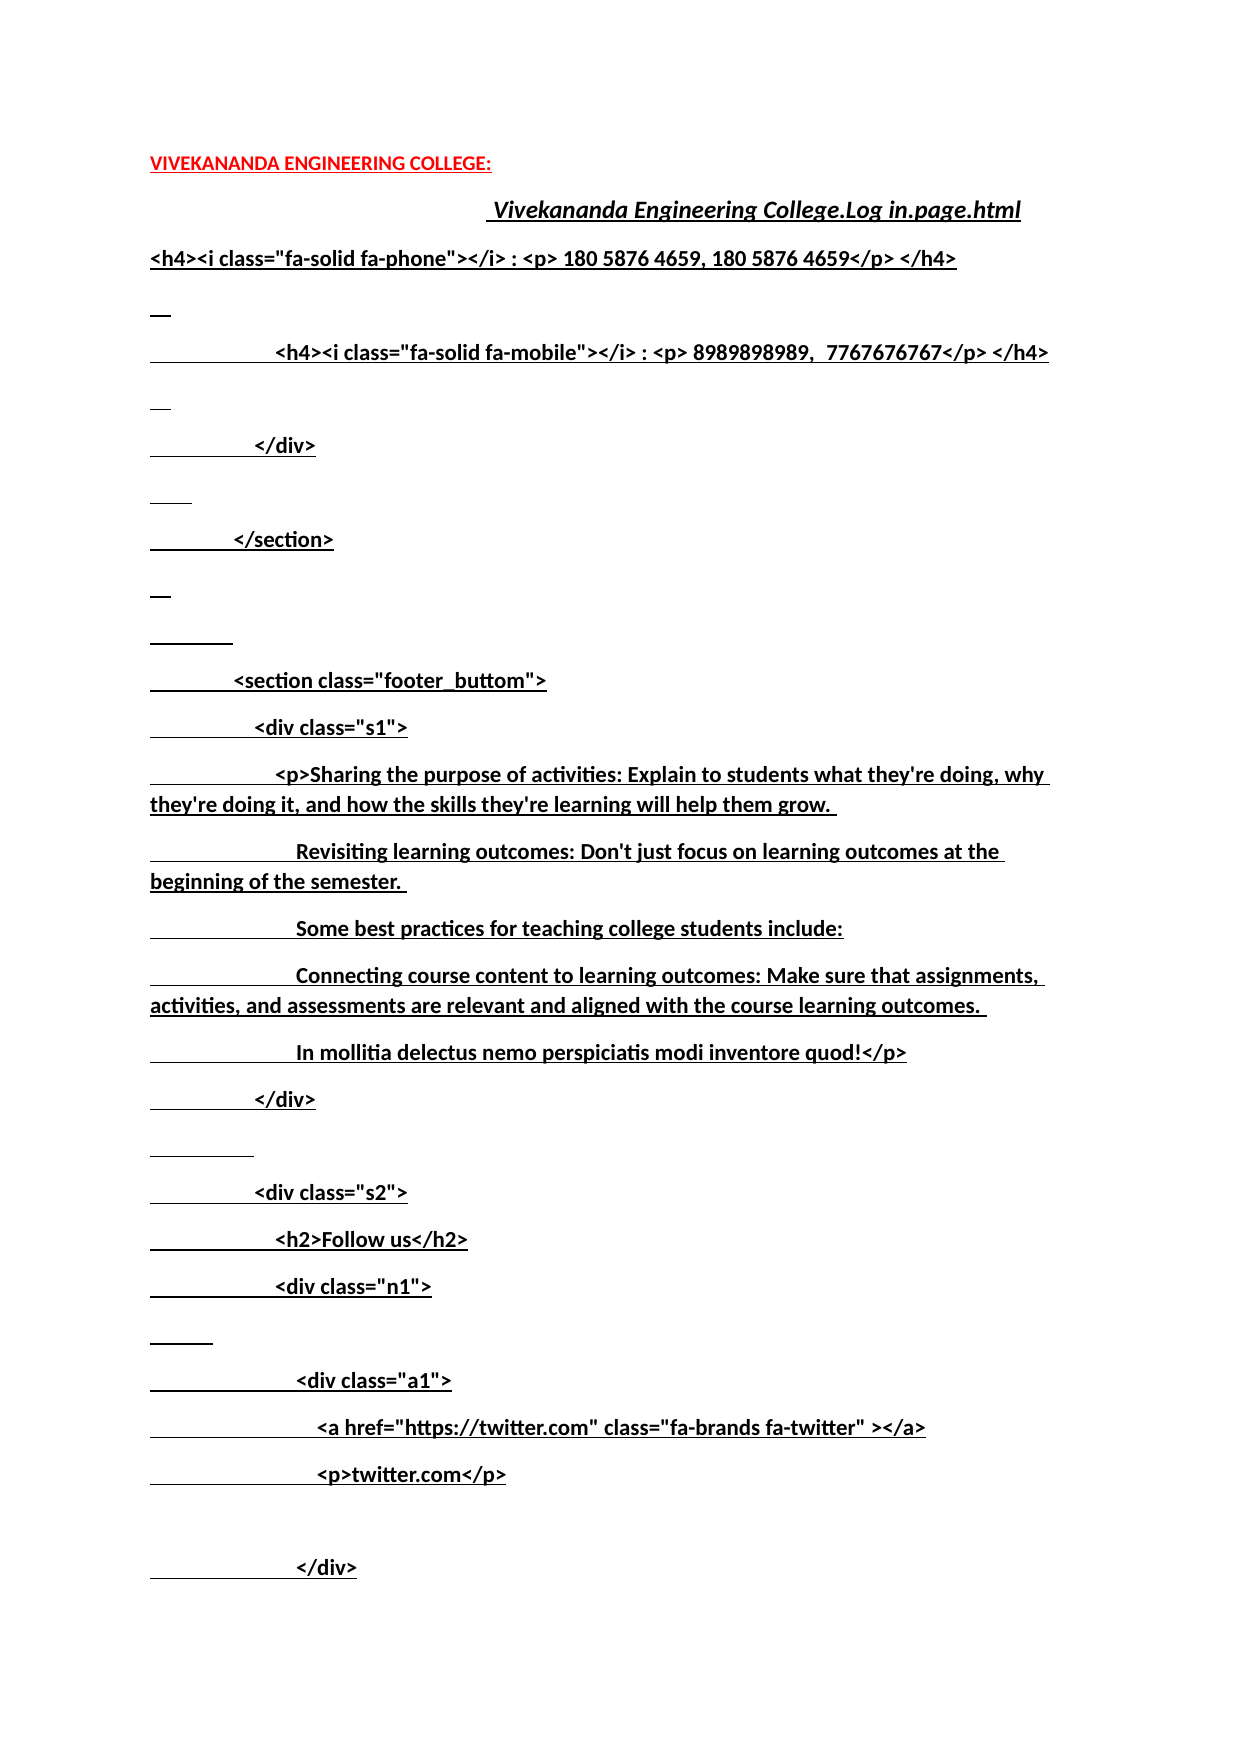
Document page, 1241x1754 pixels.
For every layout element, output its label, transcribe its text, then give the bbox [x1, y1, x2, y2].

text <h4><i class="fa-solid fa-phone"></i> : <p> 180 5876 4659, 180 5876 4659</p> </h4> [150, 244, 1090, 272]
text <div class="n1"> [150, 1272, 1090, 1300]
text <a href="https://twitter.com" class="fa-brands fa-twitter" ></a> [150, 1413, 1090, 1441]
text <div class="s1"> [150, 713, 1090, 741]
text Revisiting learning outcomes: Don't just focus on learning outcomes at the beginning of the semester. [150, 837, 1090, 895]
text <p>twitter.com</p> [150, 1460, 1090, 1488]
text VIVEKANANDA ENGINEERING COLLEGE: [150, 150, 1090, 175]
text Vivekananda Engineering College.Log in.page.html [150, 194, 1090, 224]
text </div> [150, 1085, 1090, 1113]
text <p>Sharing the purpose of activities: Explain to students what they're doing, why they're doing it, and how the skills they're learning will help them grow. [150, 760, 1090, 818]
text </div> [150, 1553, 1090, 1581]
text <h2>Follow us</h2> [150, 1225, 1090, 1253]
text <div class="s2"> [150, 1178, 1090, 1206]
text In mollitia delectus nemo perspiciatis modi inventore quod!</p> [150, 1038, 1090, 1066]
text <section class="footer_buttom"> [150, 666, 1090, 694]
text Connecting course content to learning outcomes: Make sure that assignments, activities, and assessments are relevant and aligned with the course learning outcomes. [150, 961, 1090, 1019]
text Some best practices for teaching college students include: [150, 914, 1090, 942]
text </section> [150, 525, 1090, 553]
text </div> [150, 432, 1090, 459]
text <div class="a1"> [150, 1366, 1090, 1394]
text <h4><i class="fa-solid fa-mobile"></i> : <p> 8989898989, 7767676767</p> </h4> [150, 338, 1090, 366]
